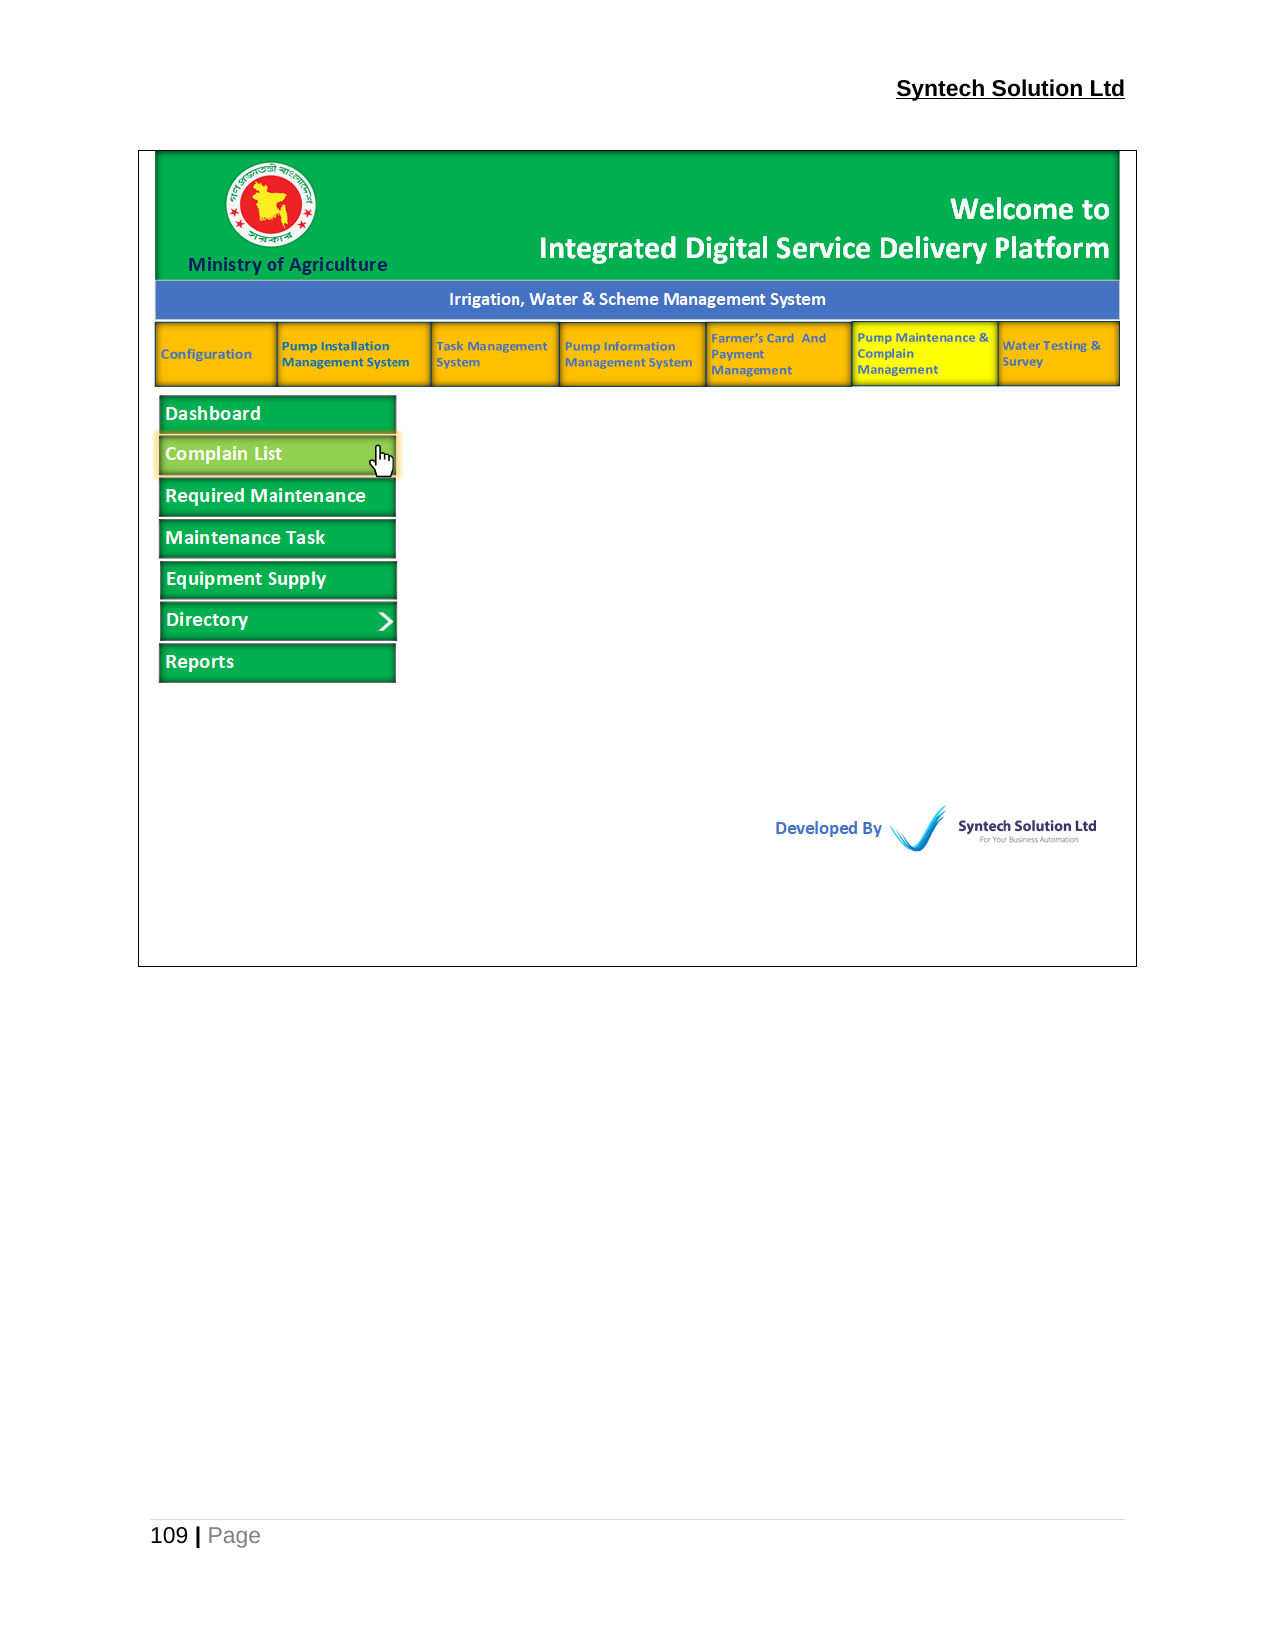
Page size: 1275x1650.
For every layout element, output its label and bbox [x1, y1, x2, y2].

picture [150, 151, 1125, 852]
table_header [139, 151, 1136, 966]
